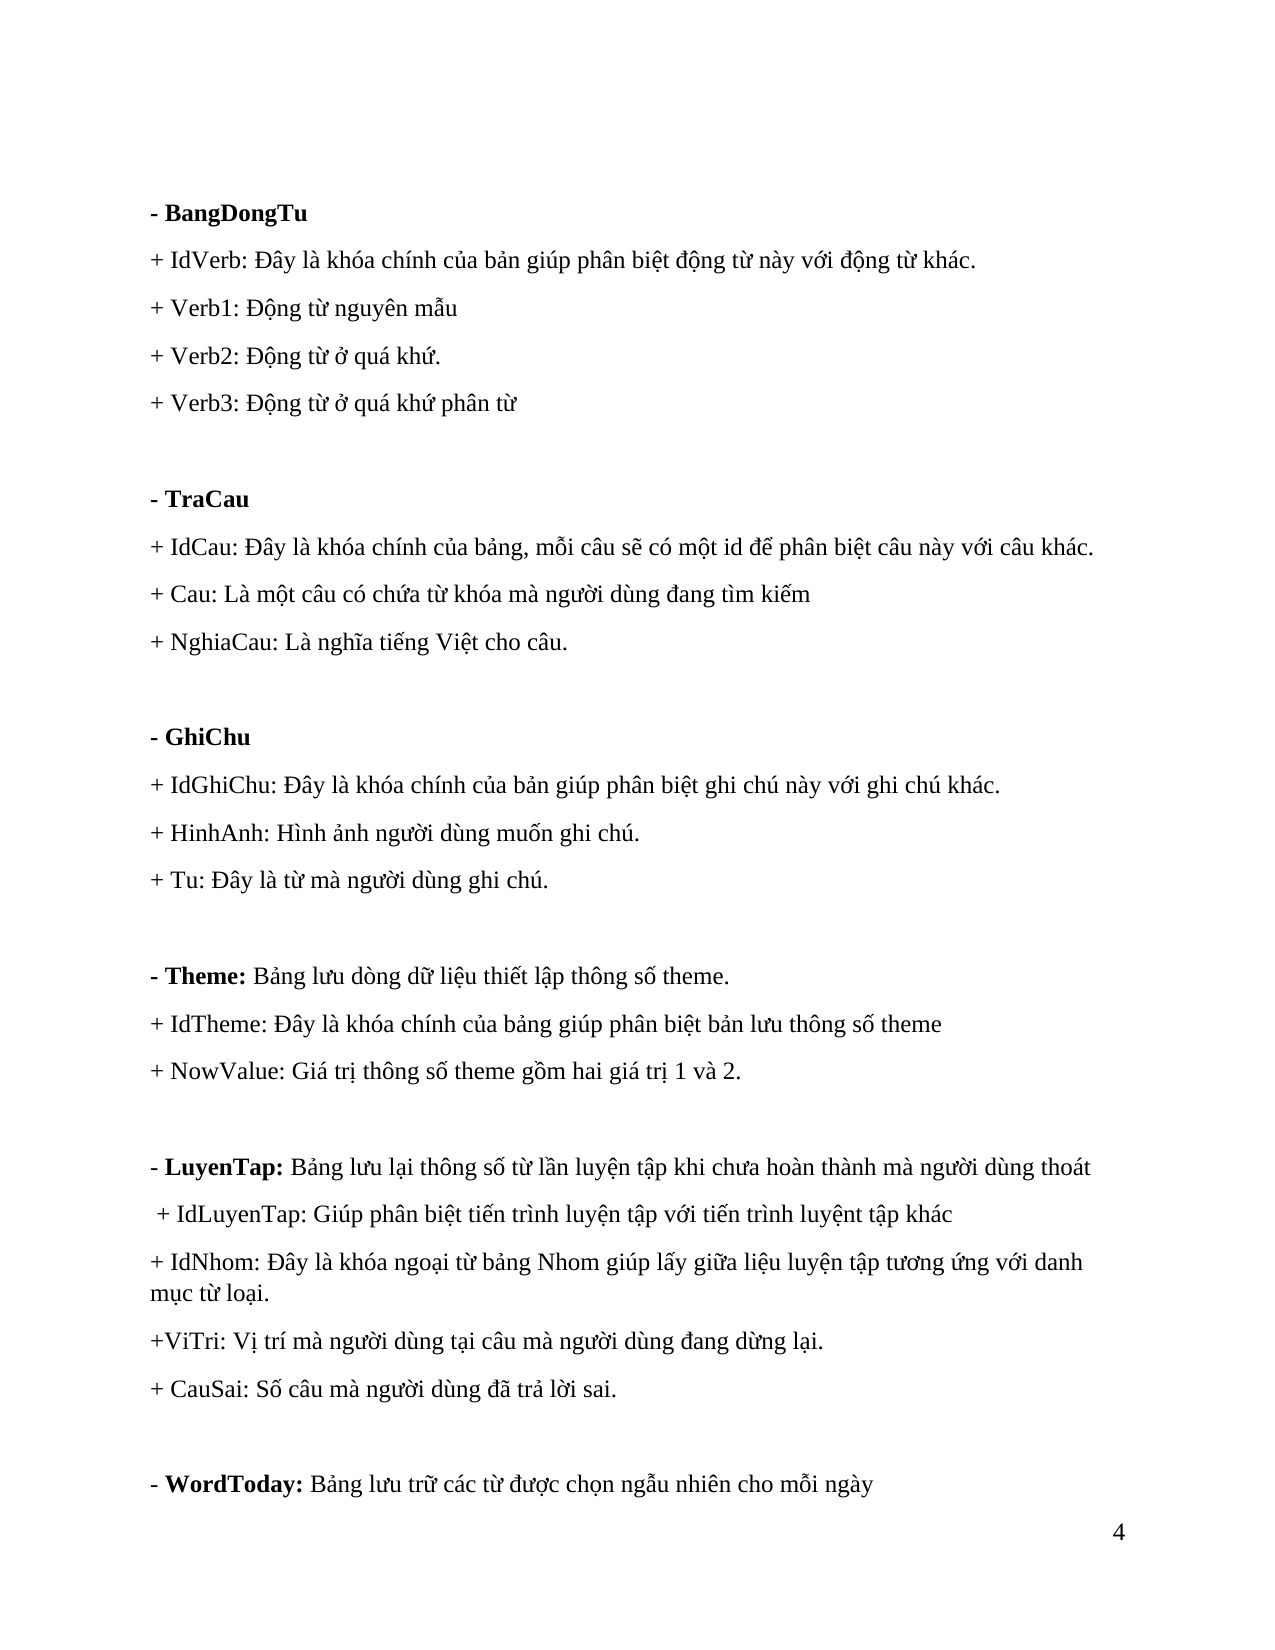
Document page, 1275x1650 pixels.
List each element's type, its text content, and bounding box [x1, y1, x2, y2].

text + Cau: Là một câu có chứa từ khóa mà người dùng đang tìm kiếm [150, 579, 1125, 608]
text - BangDongTu [150, 198, 1125, 226]
text + NghiaCau: Là nghĩa tiếng Việt cho câu. [150, 627, 1125, 656]
text + IdTheme: Đây là khóa chính của bảng giúp phân biệt bản lưu thông số theme [150, 1009, 1125, 1037]
text + CauSai: Số câu mà người dùng đã trả lời sai. [150, 1374, 1125, 1402]
text + IdNhom: Đây là khóa ngoại từ bảng Nhom giúp lấy giữa liệu luyện tập tương ứng với danh mục từ loại. [150, 1247, 1125, 1307]
text + IdGhiChu: Đây là khóa chính của bản giúp phân biệt ghi chú này với ghi chú khác. [150, 770, 1125, 799]
text + Verb2: Động từ ở quá khứ. [150, 341, 1125, 369]
text + NowValue: Giá trị thông số theme gồm hai giá trị 1 và 2. [150, 1056, 1125, 1085]
text - TraCau [150, 484, 1125, 513]
text +ViTri: Vị trí mà người dùng tại câu mà người dùng đang dừng lại. [150, 1326, 1125, 1355]
text - WordToday: Bảng lưu trữ các từ được chọn ngẫu nhiên cho mỗi ngày [150, 1469, 1125, 1498]
text + Verb3: Động từ ở quá khứ phân từ [150, 388, 1125, 417]
text + IdVerb: Đây là khóa chính của bản giúp phân biệt động từ này với động từ khác. [150, 245, 1125, 274]
text - GhiChu [150, 722, 1125, 751]
text + Verb1: Động từ nguyên mẫu [150, 293, 1125, 322]
text - Theme: Bảng lưu dòng dữ liệu thiết lập thông số theme. [150, 961, 1125, 990]
text + HinhAnh: Hình ảnh người dùng muốn ghi chú. [150, 818, 1125, 847]
text - LuyenTap: Bảng lưu lại thông số từ lần luyện tập khi chưa hoàn thành mà người dùng thoát [150, 1152, 1125, 1181]
text + IdCau: Đây là khóa chính của bảng, mỗi câu sẽ có một id để phân biệt câu này với câu khác. [150, 532, 1125, 560]
text + Tu: Đây là từ mà người dùng ghi chú. [150, 866, 1125, 894]
text + IdLuyenTap: Giúp phân biệt tiến trình luyện tập với tiến trình luyệnt tập khác [150, 1199, 1125, 1228]
